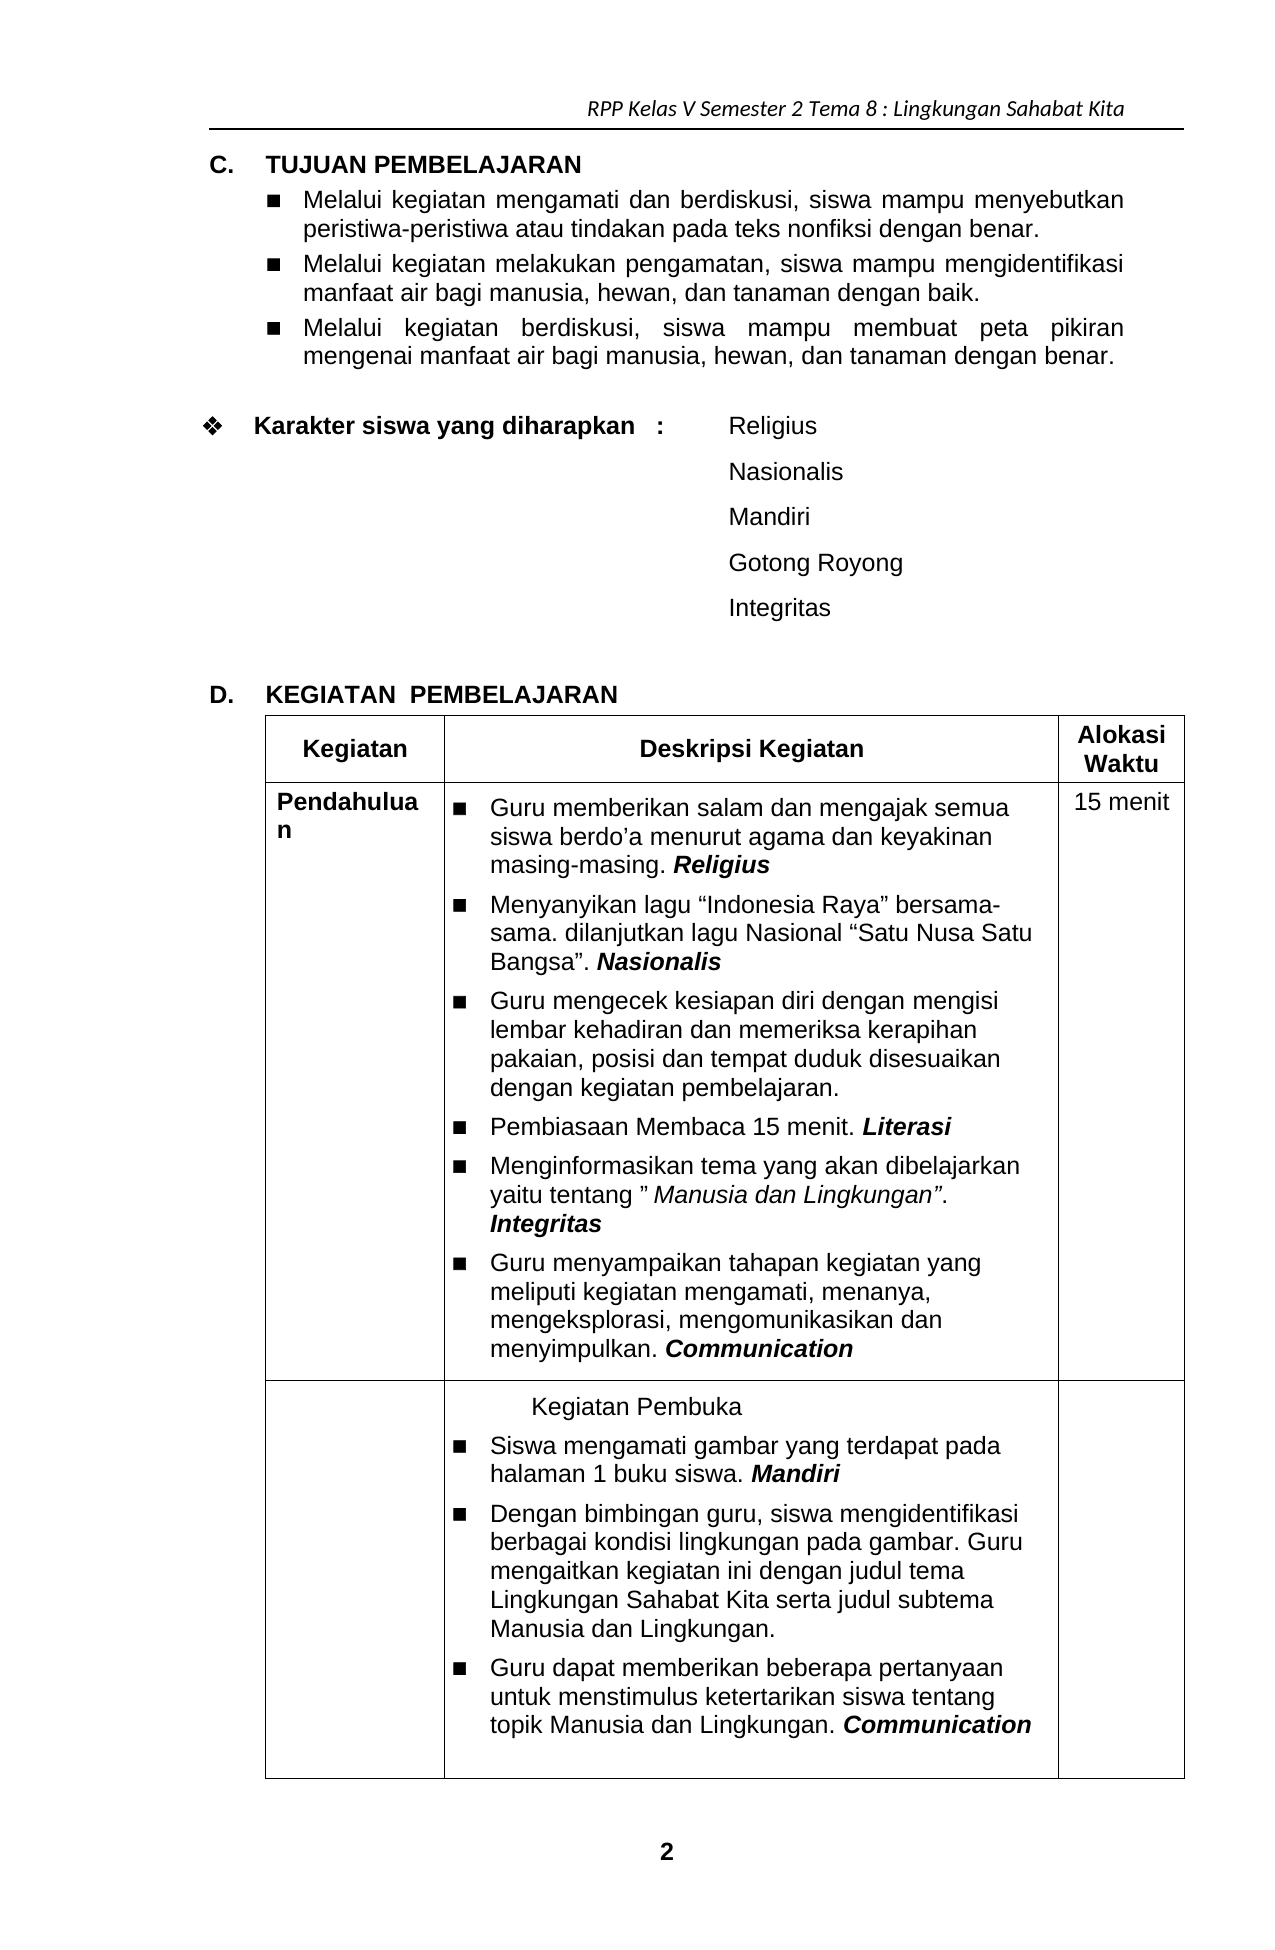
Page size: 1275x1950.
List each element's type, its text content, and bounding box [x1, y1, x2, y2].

table_header Alokasi Waktu [1059, 716, 1184, 782]
text D. KEGIATAN PEMBELAJARAN [209, 680, 1125, 708]
table_cell [1059, 1381, 1184, 1778]
table_header Karakter siswa yang diharapkan : [198, 411, 696, 638]
table_cell [266, 1381, 444, 1778]
table_cell Pendahuluan [266, 783, 444, 1380]
table_header Kegiatan [266, 716, 444, 782]
list Melalui kegiatan melakukan pengamatan, siswa mampu mengidentifikasi manfaat air bagi manusia, hewan, dan tanaman dengan baik. [265, 249, 1125, 306]
table_cell Guru memberikan salam dan mengajak semua siswa berdo’a menurut agama dan keyakinan masing-masing. Religius Menyanyikan lagu “Indonesia Raya” bersama-sama. dilanjutkan lagu Nasional “Satu Nusa Satu Bangsa”. Nasionalis Guru mengecek kesiapan diri dengan mengisi lembar kehadiran dan memeriksa kerapihan pakaian, posisi dan tempat duduk disesuaikan dengan kegiatan pembelajaran. Pembiasaan Membaca 15 menit. Literasi Menginformasikan tema yang akan dibelajarkan yaitu tentang ” Manusia dan Lingkungan”. Integritas Guru menyampaikan tahapan kegiatan yang meliputi kegiatan mengamati, menanya, mengeksplorasi, mengomunikasikan dan menyimpulkan. Communication [445, 783, 1058, 1380]
table_header Deskripsi Kegiatan [445, 716, 1058, 782]
list Melalui kegiatan berdiskusi, siswa mampu membuat peta pikiran mengenai manfaat air bagi manusia, hewan, dan tanaman dengan benar. [265, 312, 1125, 370]
table_header Religius Nasionalis Mandiri Gotong Royong Integritas [696, 411, 1178, 638]
text C. TUJUAN PEMBELAJARAN [209, 150, 1125, 179]
list Melalui kegiatan mengamati dan berdiskusi, siswa mampu menyebutkan peristiwa-peristiwa atau tindakan pada teks nonfiksi dengan benar. [265, 185, 1125, 242]
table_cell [445, 1381, 1058, 1778]
table_cell 15 menit [1059, 783, 1184, 1380]
